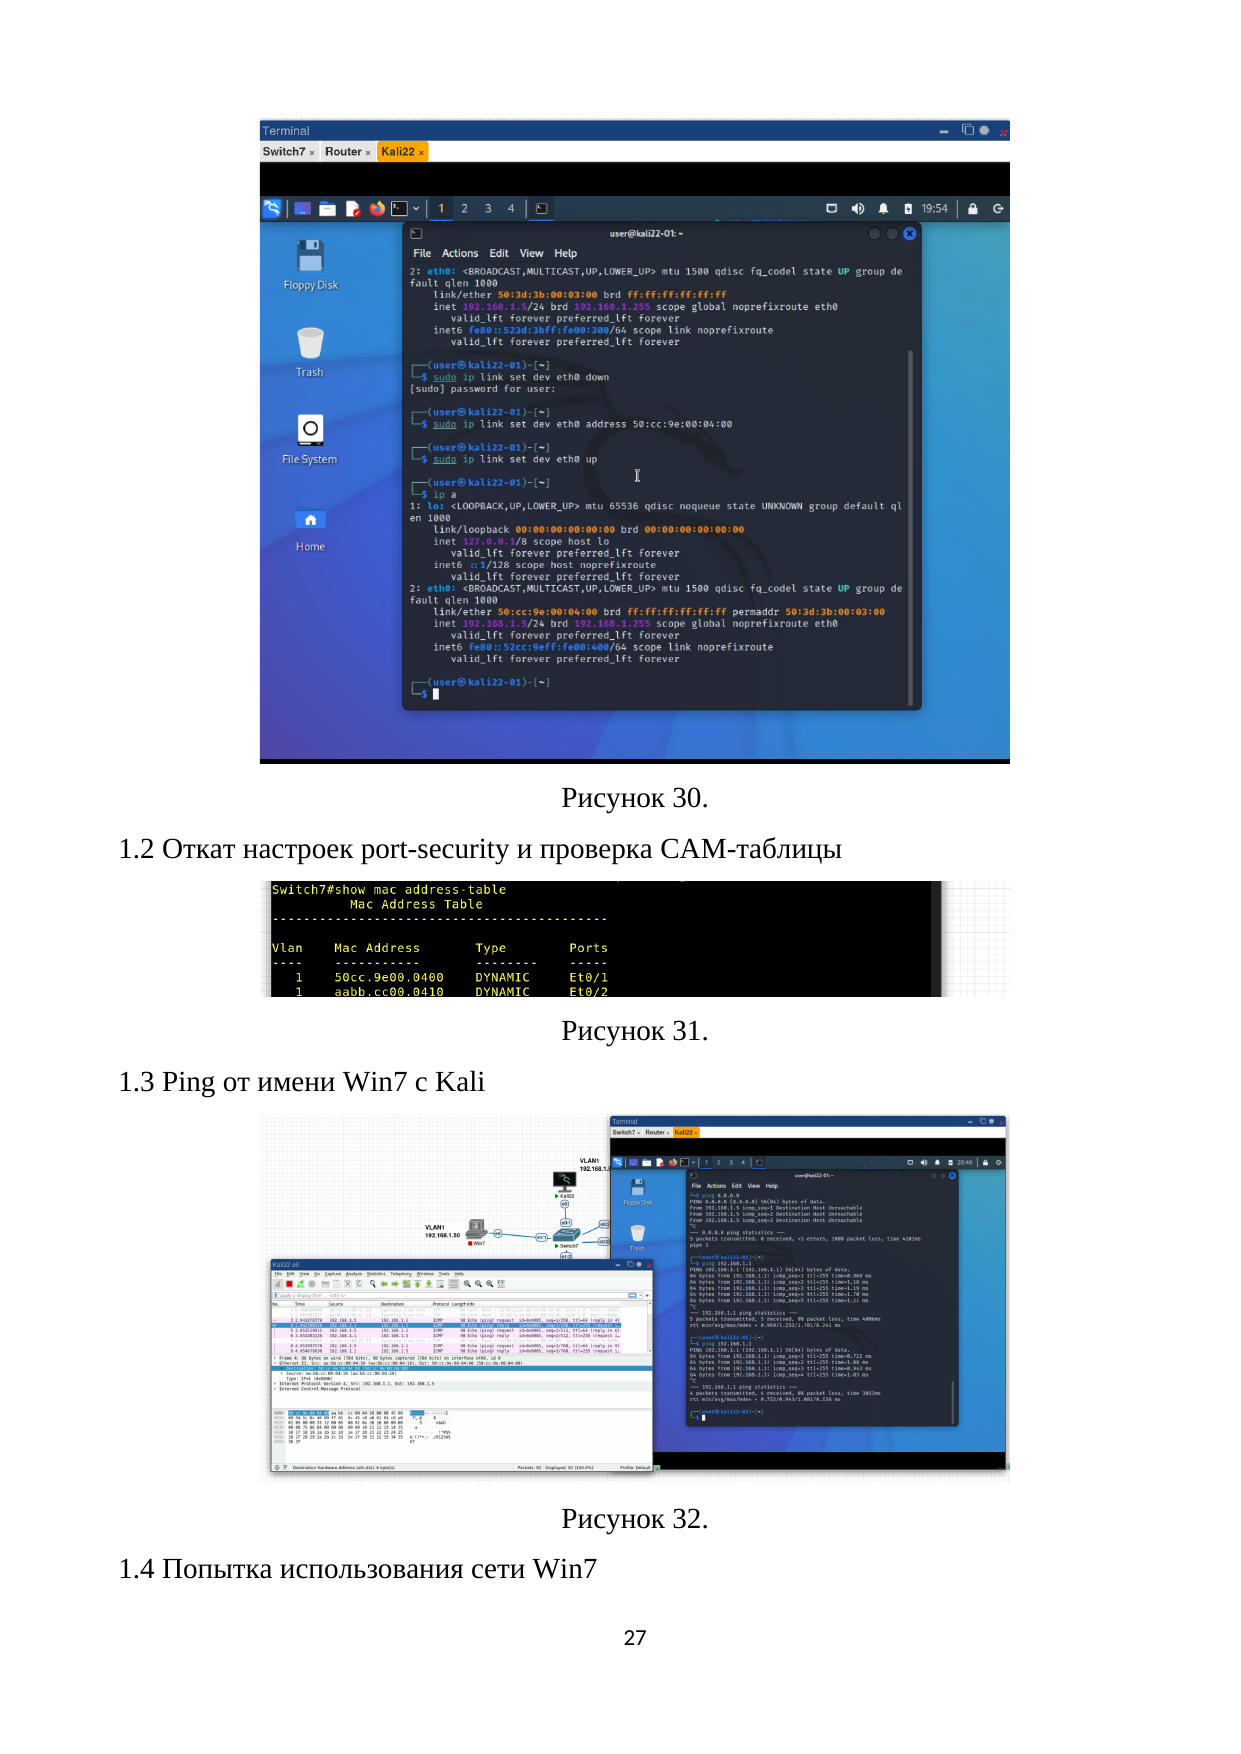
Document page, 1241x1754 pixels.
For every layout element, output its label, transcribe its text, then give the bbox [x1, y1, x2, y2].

text Рисунок 32. [118, 1501, 1152, 1534]
text 1.4 Попытка использования сети Win7 [118, 1551, 1152, 1585]
picture [259, 881, 1010, 997]
text Рисунок 31. [118, 1013, 1152, 1047]
picture [259, 118, 1010, 764]
text 1.2 Откат настроек port-security и проверка CAM-таблицы [118, 831, 1152, 864]
picture [259, 1114, 1010, 1484]
text 1.3 Ping от имени Win7 с Kali [118, 1064, 1152, 1097]
text Рисунок 30. [118, 780, 1152, 814]
